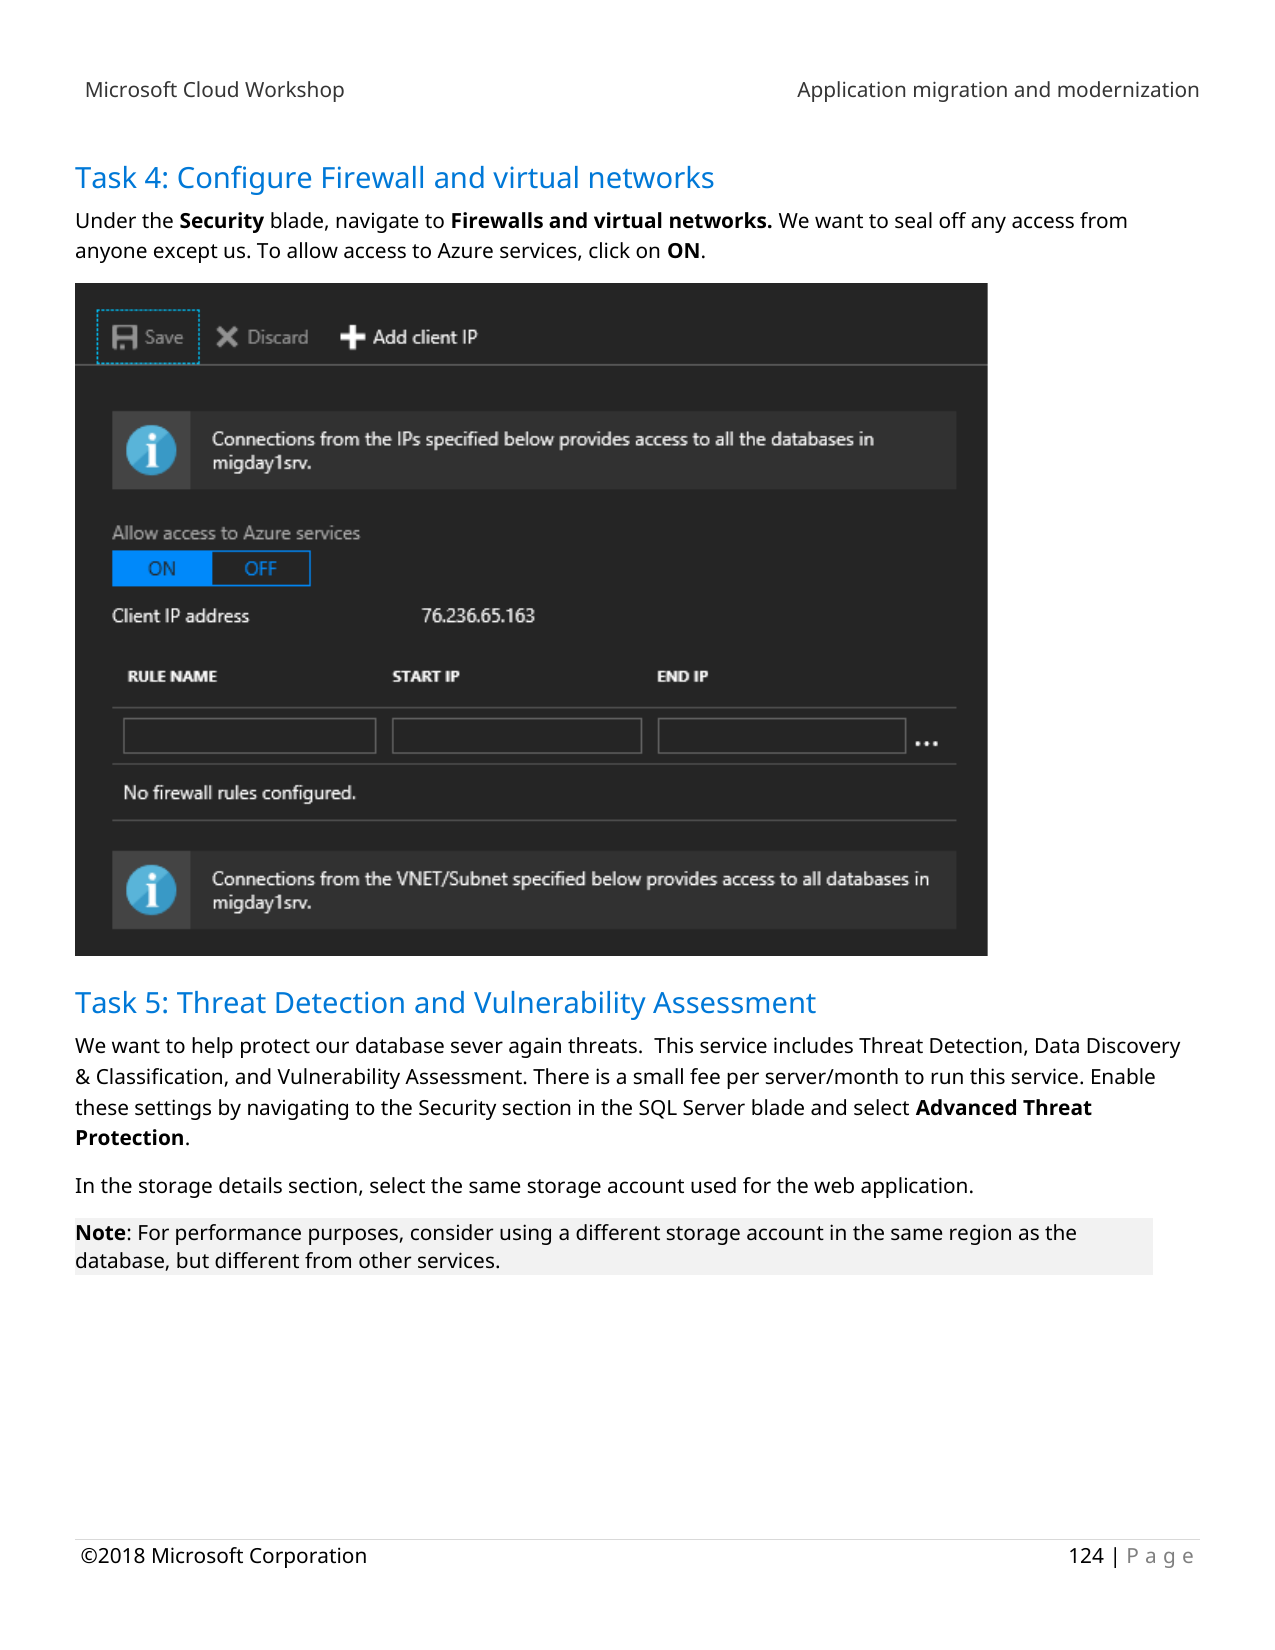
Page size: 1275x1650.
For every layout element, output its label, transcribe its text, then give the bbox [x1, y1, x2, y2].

text Under the Security blade, navigate to Firewalls and virtual networks. We want to seal off any access from anyone except us. To allow access to Azure services, click on ON. [75, 206, 1200, 265]
subtitle Task 5: Threat Detection and Vulnerability Assessment [75, 983, 1200, 1022]
picture [75, 283, 988, 956]
text We want to help protect our database sever again threats. This service includes Threat Detection, Data Discovery & Classification, and Vulnerability Assessment. There is a small fee per server/month to run this service. Enable these settings by navigating to the Security section in the SQL Server blade and select Advanced Threat Protection. [75, 1032, 1200, 1152]
subtitle Task 4: Configure Firewall and virtual networks [75, 157, 1200, 197]
text In the storage details section, select the same storage account used for the web application. [75, 1171, 1200, 1199]
text Note: For performance purposes, consider using a different storage account in the same region as the database, but different from other services. [75, 1218, 1153, 1275]
